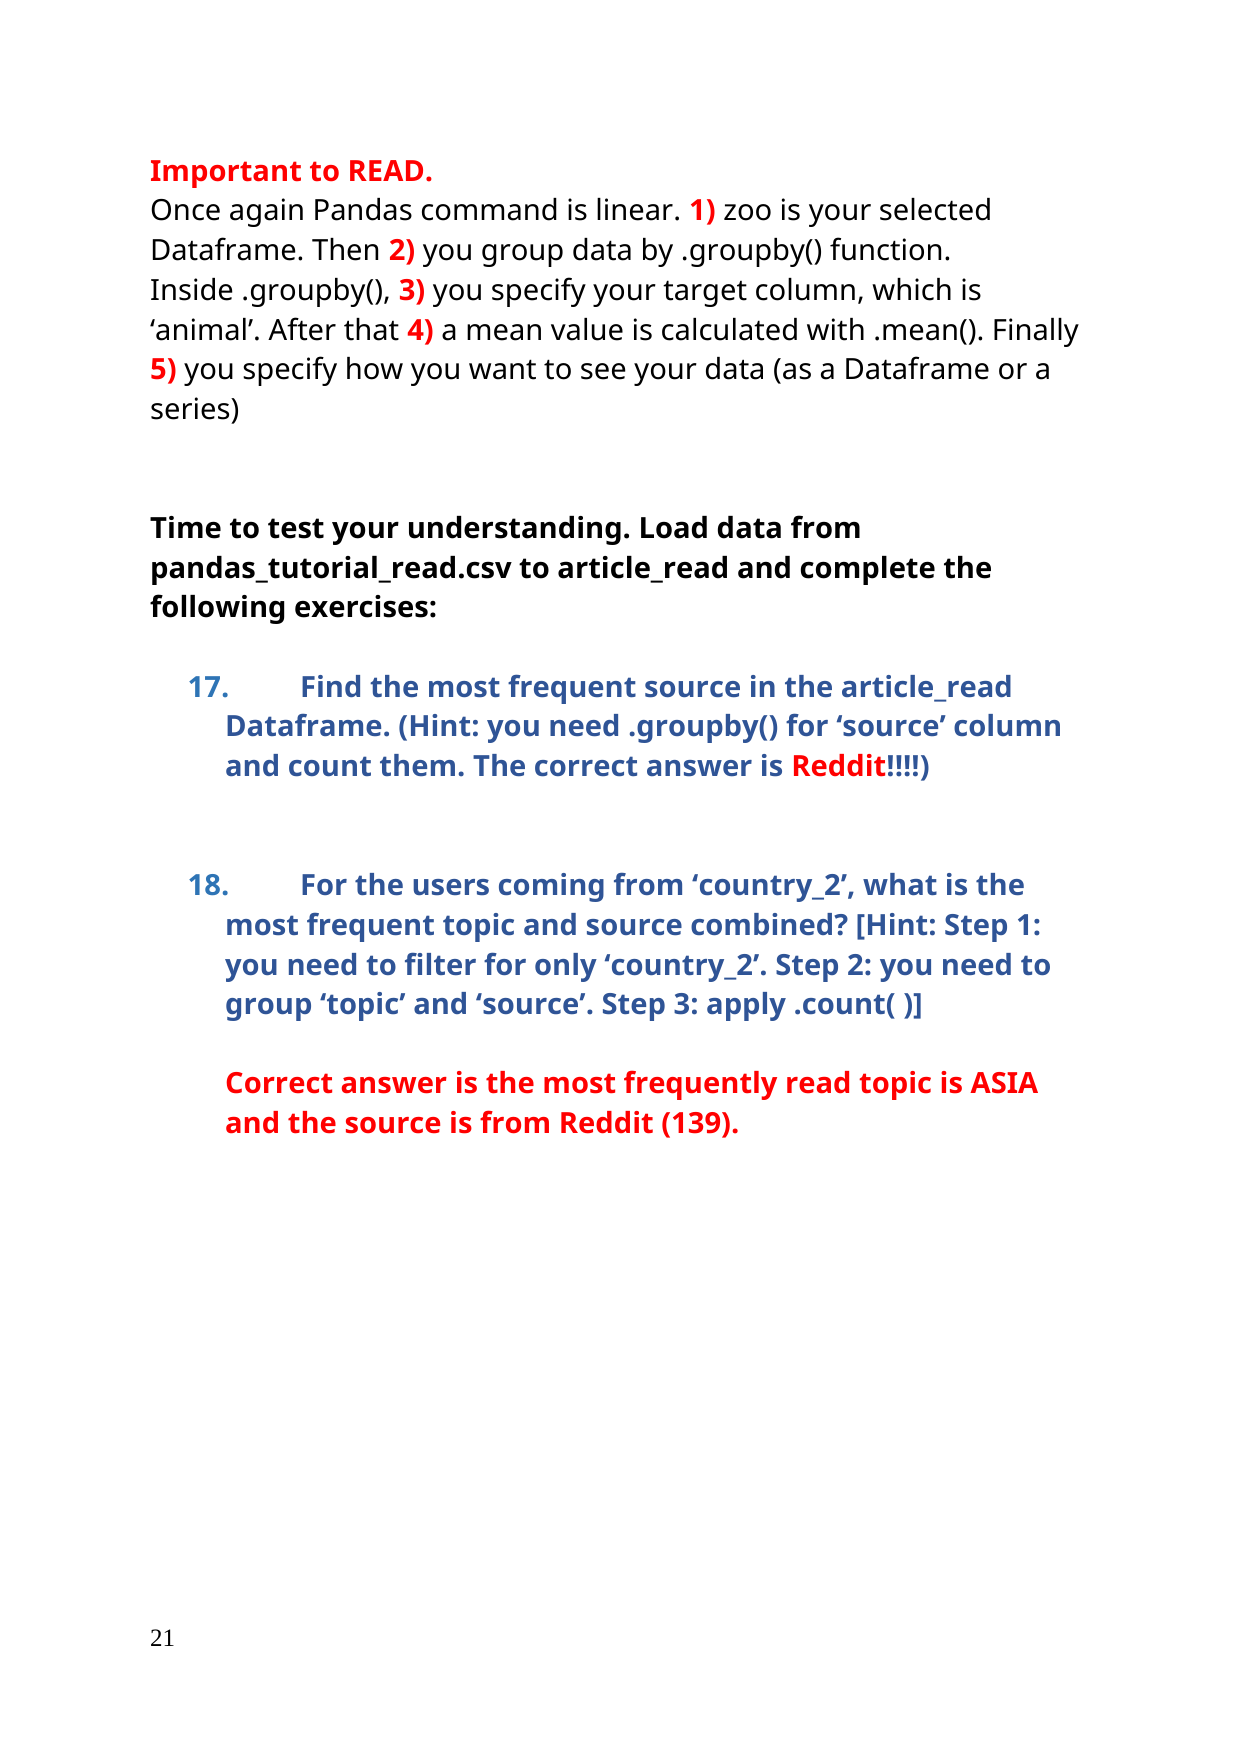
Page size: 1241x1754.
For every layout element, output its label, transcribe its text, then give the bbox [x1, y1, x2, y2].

list Correct answer is the most frequently read topic is ASIA and the source is from Reddit (139). [225, 1063, 1090, 1142]
text Time to test your understanding. Load data from pandas_tutorial_read.csv to article_read and complete the following exercises: [150, 507, 1090, 626]
text Important to READ. [150, 150, 1090, 190]
list For the users coming from ‘country_2’, what is the most frequent topic and source combined? [Hint: Step 1: you need to filter for only ‘country_2’. Step 2: you need to group ‘topic’ and ‘source’. Step 3: apply .count( )] [187, 864, 1090, 1023]
text Once again Pandas command is linear. 1) zoo is your selected Dataframe. Then 2) you group data by .groupby() function. Inside .groupby(), 3) you specify your target column, which is ‘animal’. After that 4) a mean value is calculated with .mean(). Finally 5) you specify how you want to see your data (as a Dataframe or a series) [150, 190, 1090, 428]
list Find the most frequent source in the article_read Dataframe. (Hint: you need .groupby() for ‘source’ column and count them. The correct answer is Reddit!!!!) [187, 666, 1090, 785]
